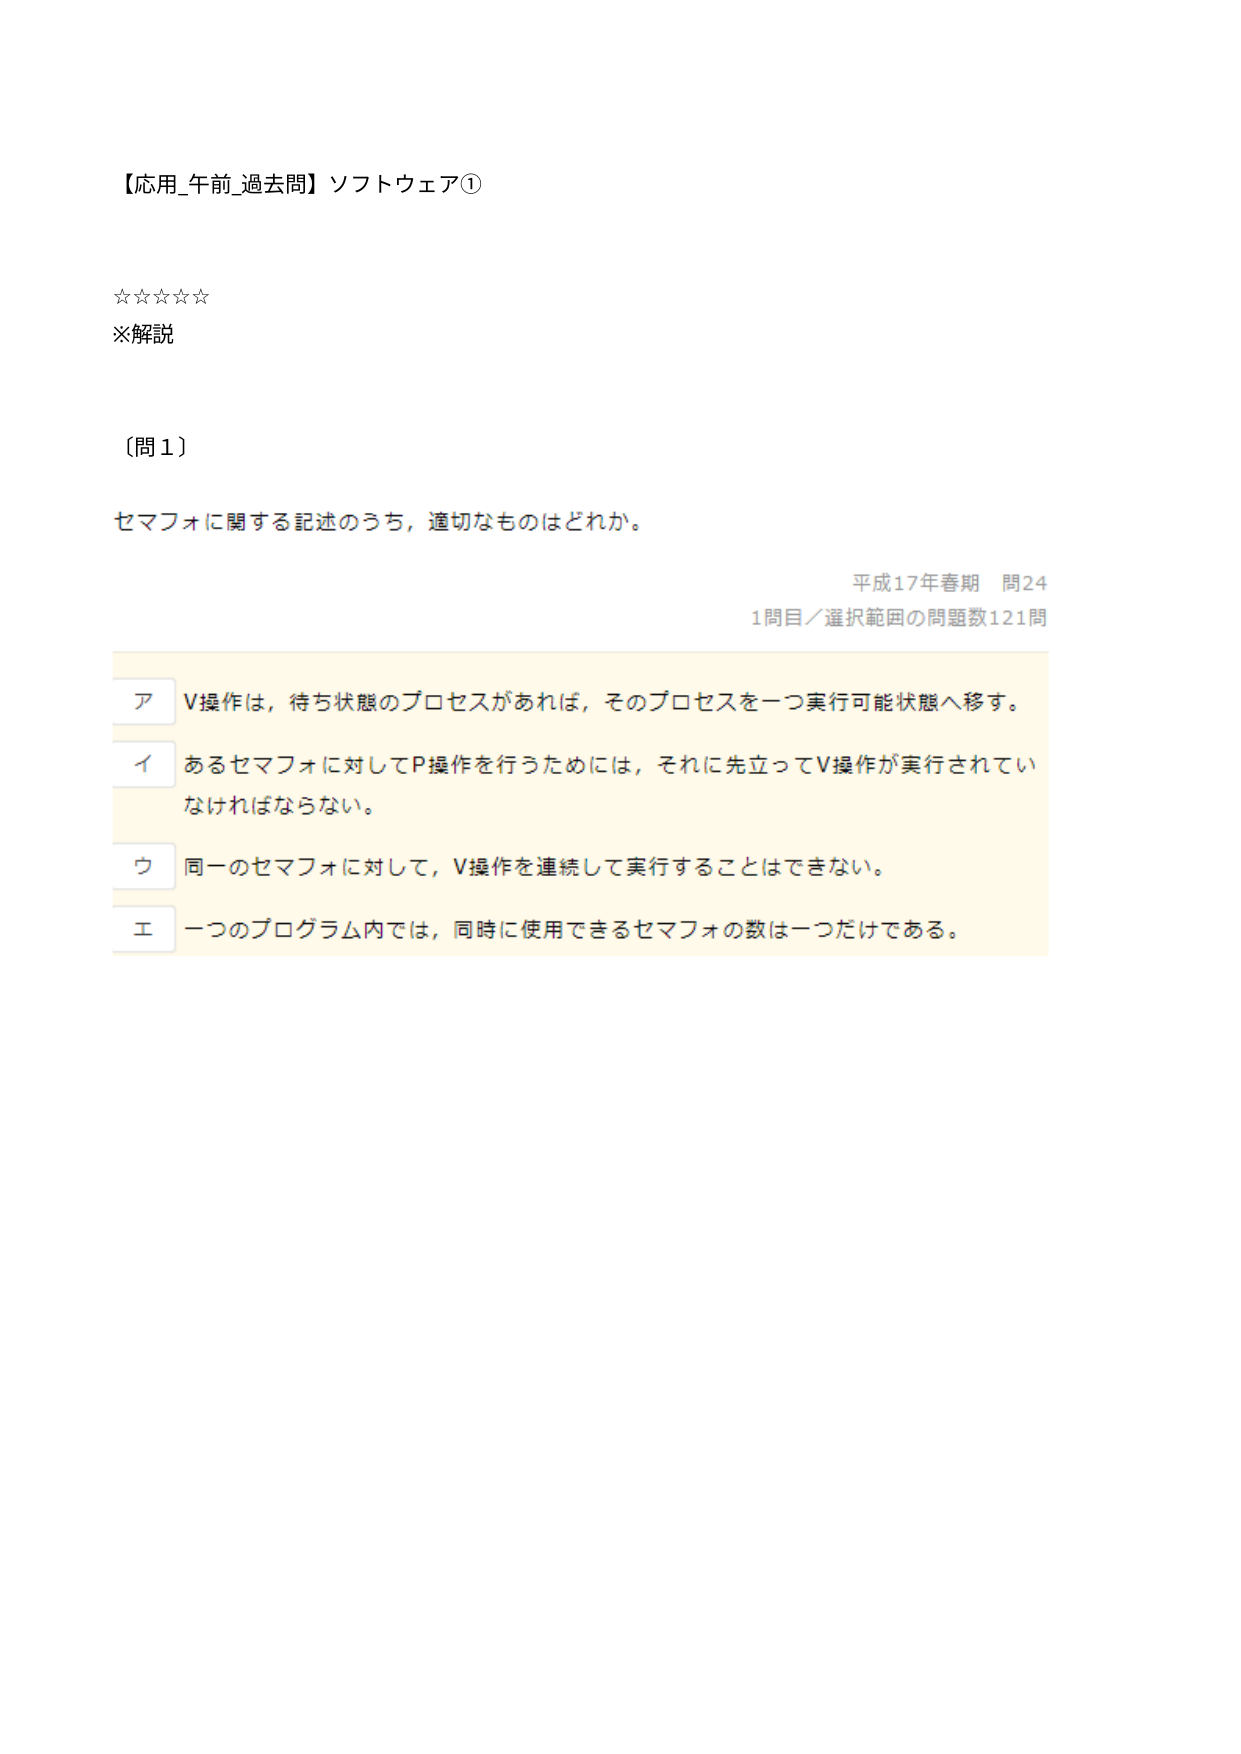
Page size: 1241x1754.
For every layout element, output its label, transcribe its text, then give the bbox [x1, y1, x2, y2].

text ※解説 [112, 314, 1128, 352]
picture [112, 502, 1049, 956]
text 〔問１〕 [112, 427, 1128, 464]
text ☆☆☆☆☆ [112, 277, 1128, 314]
text 【応用_午前_過去問】ソフトウェア① [112, 164, 1128, 202]
